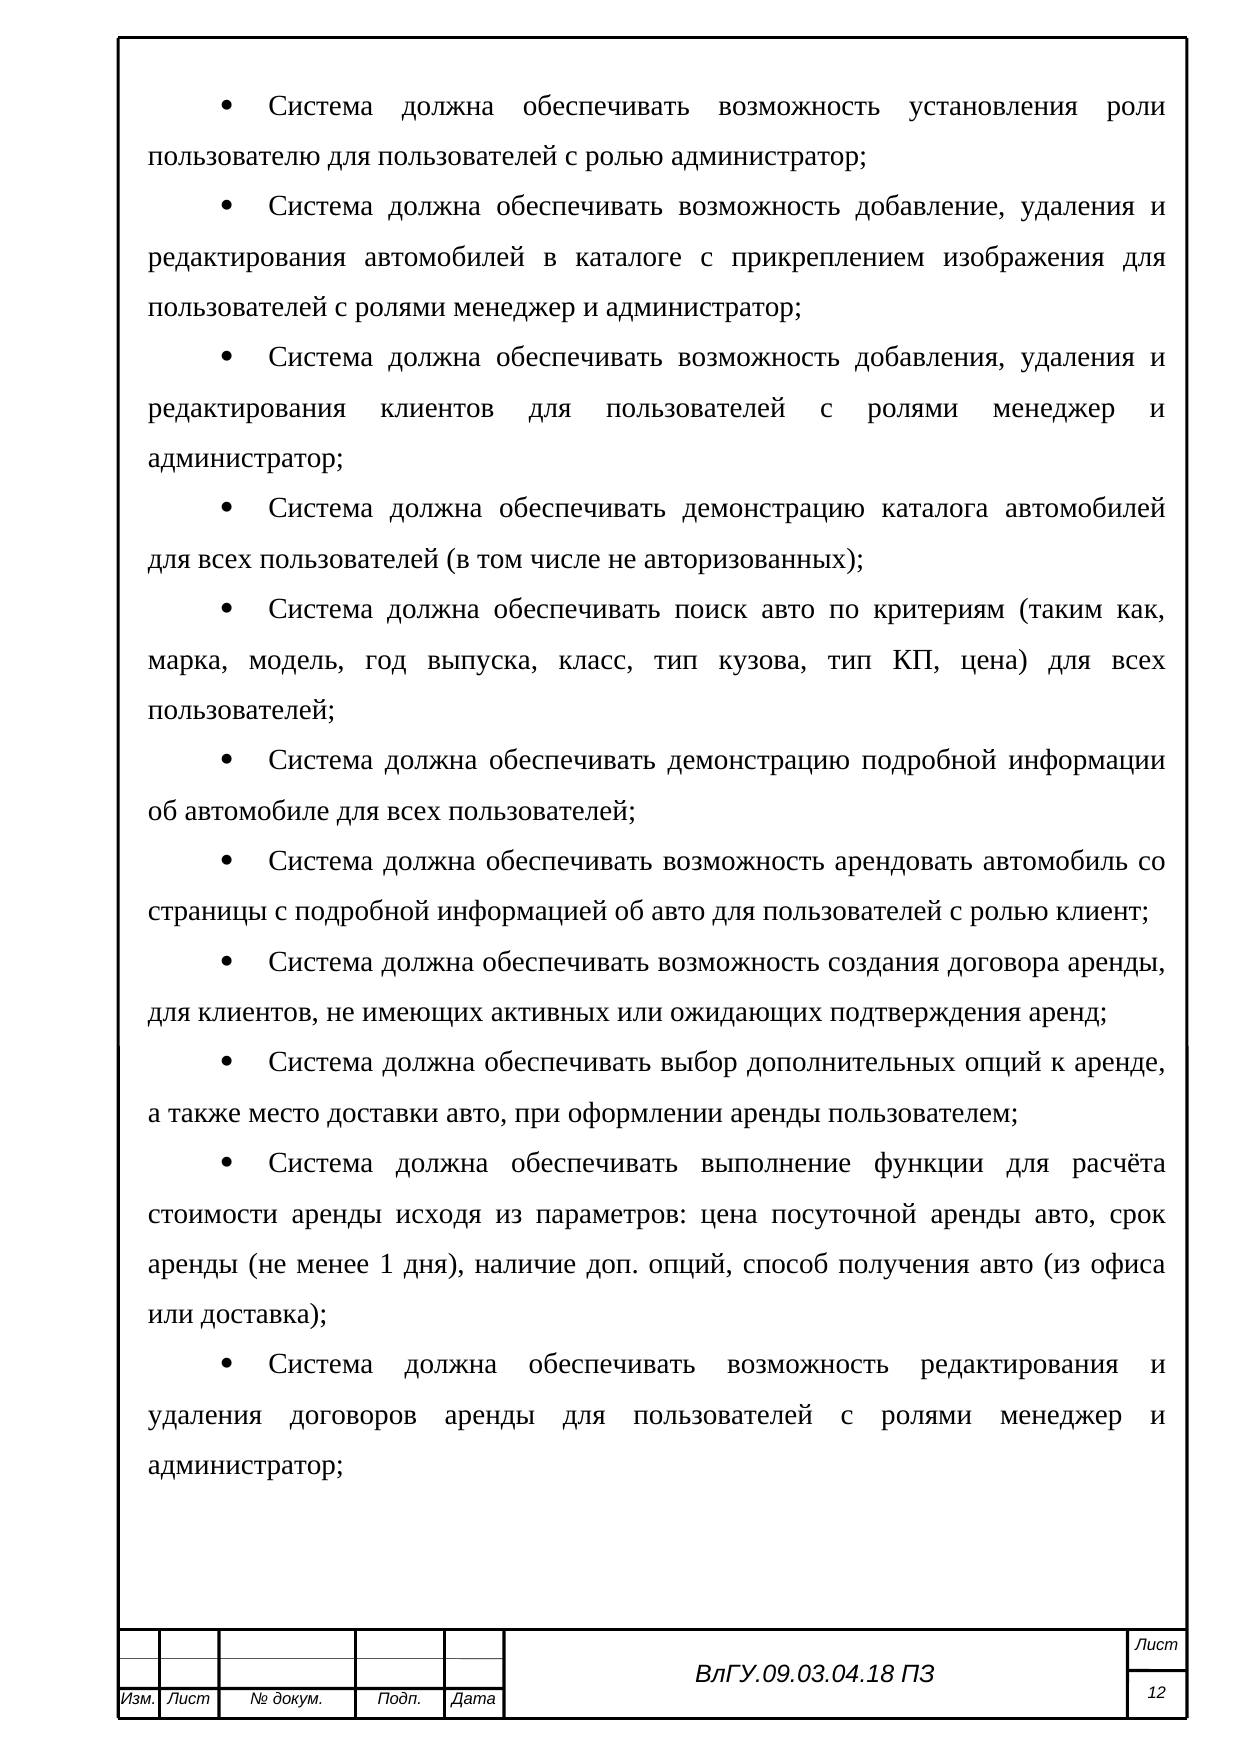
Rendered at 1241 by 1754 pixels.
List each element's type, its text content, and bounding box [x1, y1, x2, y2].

list Система должна обеспечивать возможность создания договора аренды, для клиентов, не имеющих активных или ожидающих подтверждения аренд; [148, 944, 1167, 1028]
list Система должна обеспечивать демонстрацию подробной информации об автомобиле для всех пользователей; [148, 742, 1167, 826]
list Система должна обеспечивать выполнение функции для расчёта стоимости аренды исходя из параметров: цена посуточной аренды авто, срок аренды (не менее 1 дня), наличие доп. опций, способ получения авто (из офиса или доставка); [148, 1145, 1167, 1330]
list Система должна обеспечивать выбор дополнительных опций к аренде, а также место доставки авто, при оформлении аренды пользователем; [148, 1044, 1167, 1128]
list Система должна обеспечивать возможность добавление, удаления и редактирования автомобилей в каталоге с прикреплением изображения для пользователей с ролями менеджер и администратор; [148, 188, 1167, 323]
list Система должна обеспечивать поиск авто по критериям (таким как, марка, модель, год выпуска, класс, тип кузова, тип КП, цена) для всех пользователей; [148, 591, 1167, 726]
list Система должна обеспечивать возможность установления роли пользователю для пользователей с ролью администратор; [148, 88, 1167, 172]
list Система должна обеспечивать демонстрацию каталога автомобилей для всех пользователей (в том числе не авторизованных); [148, 491, 1167, 574]
list Система должна обеспечивать возможность арендовать автомобиль со страницы с подробной информацией об авто для пользователей с ролью клиент; [148, 843, 1167, 927]
list Система должна обеспечивать возможность добавления, удаления и редактирования клиентов для пользователей с ролями менеджер и администратор; [148, 339, 1167, 474]
list Система должна обеспечивать возможность редактирования и удаления договоров аренды для пользователей с ролями менеджер и администратор; [148, 1347, 1167, 1481]
